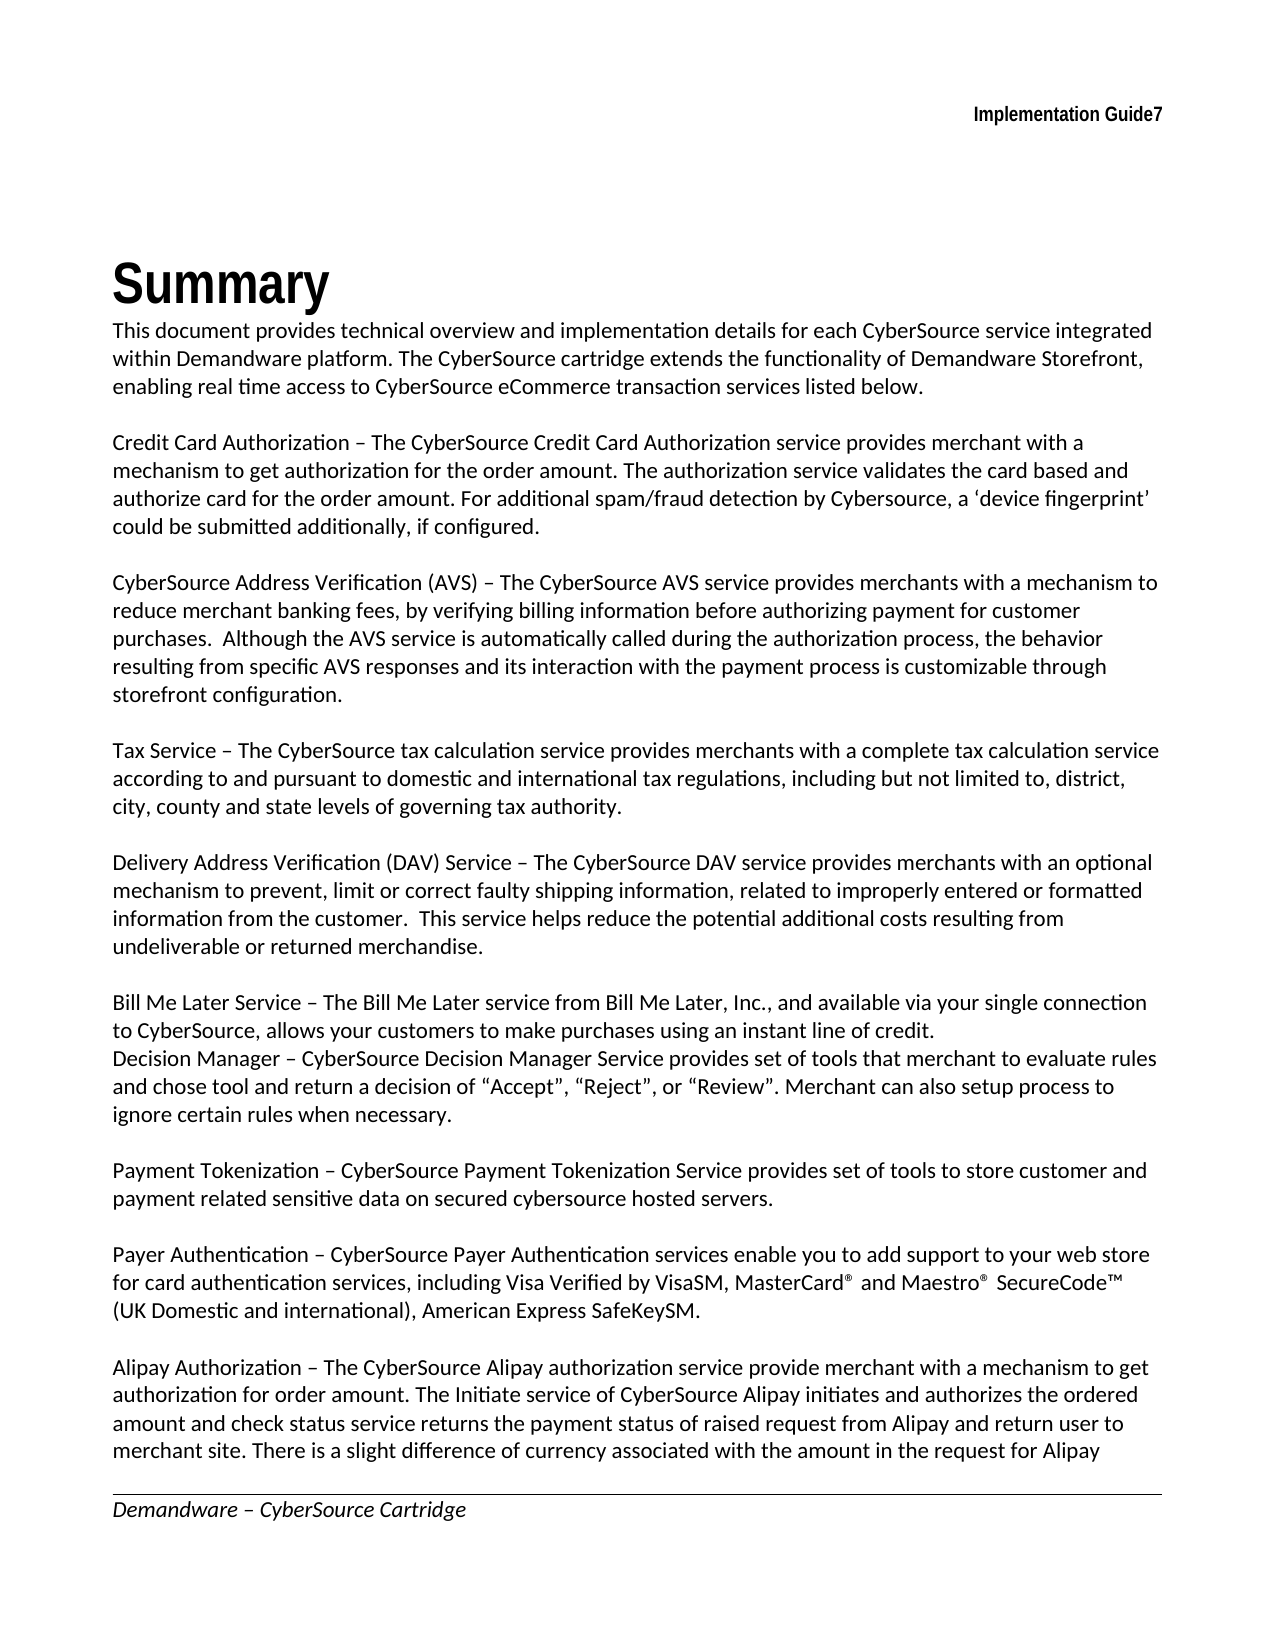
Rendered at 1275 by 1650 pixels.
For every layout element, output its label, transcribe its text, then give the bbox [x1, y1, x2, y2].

text Tax Service – The CyberSource tax calculation service provides merchants with a complete tax calculation service according to and pursuant to domestic and international tax regulations, including but not limited to, district, city, county and state levels of governing tax authority. [112, 736, 1162, 820]
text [112, 1353, 1162, 1465]
text Decision Manager – CyberSource Decision Manager Service provides set of tools that merchant to evaluate rules and chose tool and return a decision of “Accept”, “Reject”, or “Review”. Merchant can also setup process to ignore certain rules when necessary. [112, 1044, 1162, 1128]
text Payer Authentication – CyberSource Payer Authentication services enable you to add support to your web store for card authentication services, including Visa Verified by VisaSM, MasterCard® and Maestro® SecureCode™ (UK Domestic and international), American Express SafeKeySM. [112, 1241, 1162, 1324]
subtitle Summary [112, 249, 331, 316]
text Delivery Address Verification (DAV) Service – The CyberSource DAV service provides merchants with an optional mechanism to prevent, limit or correct faulty shipping information, related to improperly entered or formatted information from the customer. This service helps reduce the potential additional costs resulting from undeliverable or returned merchandise. [112, 848, 1162, 960]
text CyberSource Address Verification (AVS) – The CyberSource AVS service provides merchants with a mechanism to reduce merchant banking fees, by verifying billing information before authorizing payment for customer purchases. Although the AVS service is automatically called during the authorization process, the behavior resulting from specific AVS responses and its interaction with the payment process is customizable through storefront configuration. [112, 568, 1162, 708]
text Credit Card Authorization – The CyberSource Credit Card Authorization service provides merchant with a mechanism to get authorization for the order amount. The authorization service validates the card based and authorize card for the order amount. For additional spam/fraud detection by Cybersource, a ‘device fingerprint’ could be submitted additionally, if configured. [112, 428, 1162, 540]
text Bill Me Later Service – The Bill Me Later service from Bill Me Later, Inc., and available via your single connection to CyberSource, allows your customers to make purchases using an instant line of credit. [112, 988, 1162, 1044]
text Payment Tokenization – CyberSource Payment Tokenization Service provides set of tools to store customer and payment related sensitive data on secured cybersource hosted servers. [112, 1156, 1162, 1212]
text This document provides technical overview and implementation details for each CyberSource service integrated within Demandware platform. The CyberSource cartridge extends the functionality of Demandware Storefront, enabling real time access to CyberSource eCommerce transaction services listed below. [112, 199, 1162, 400]
